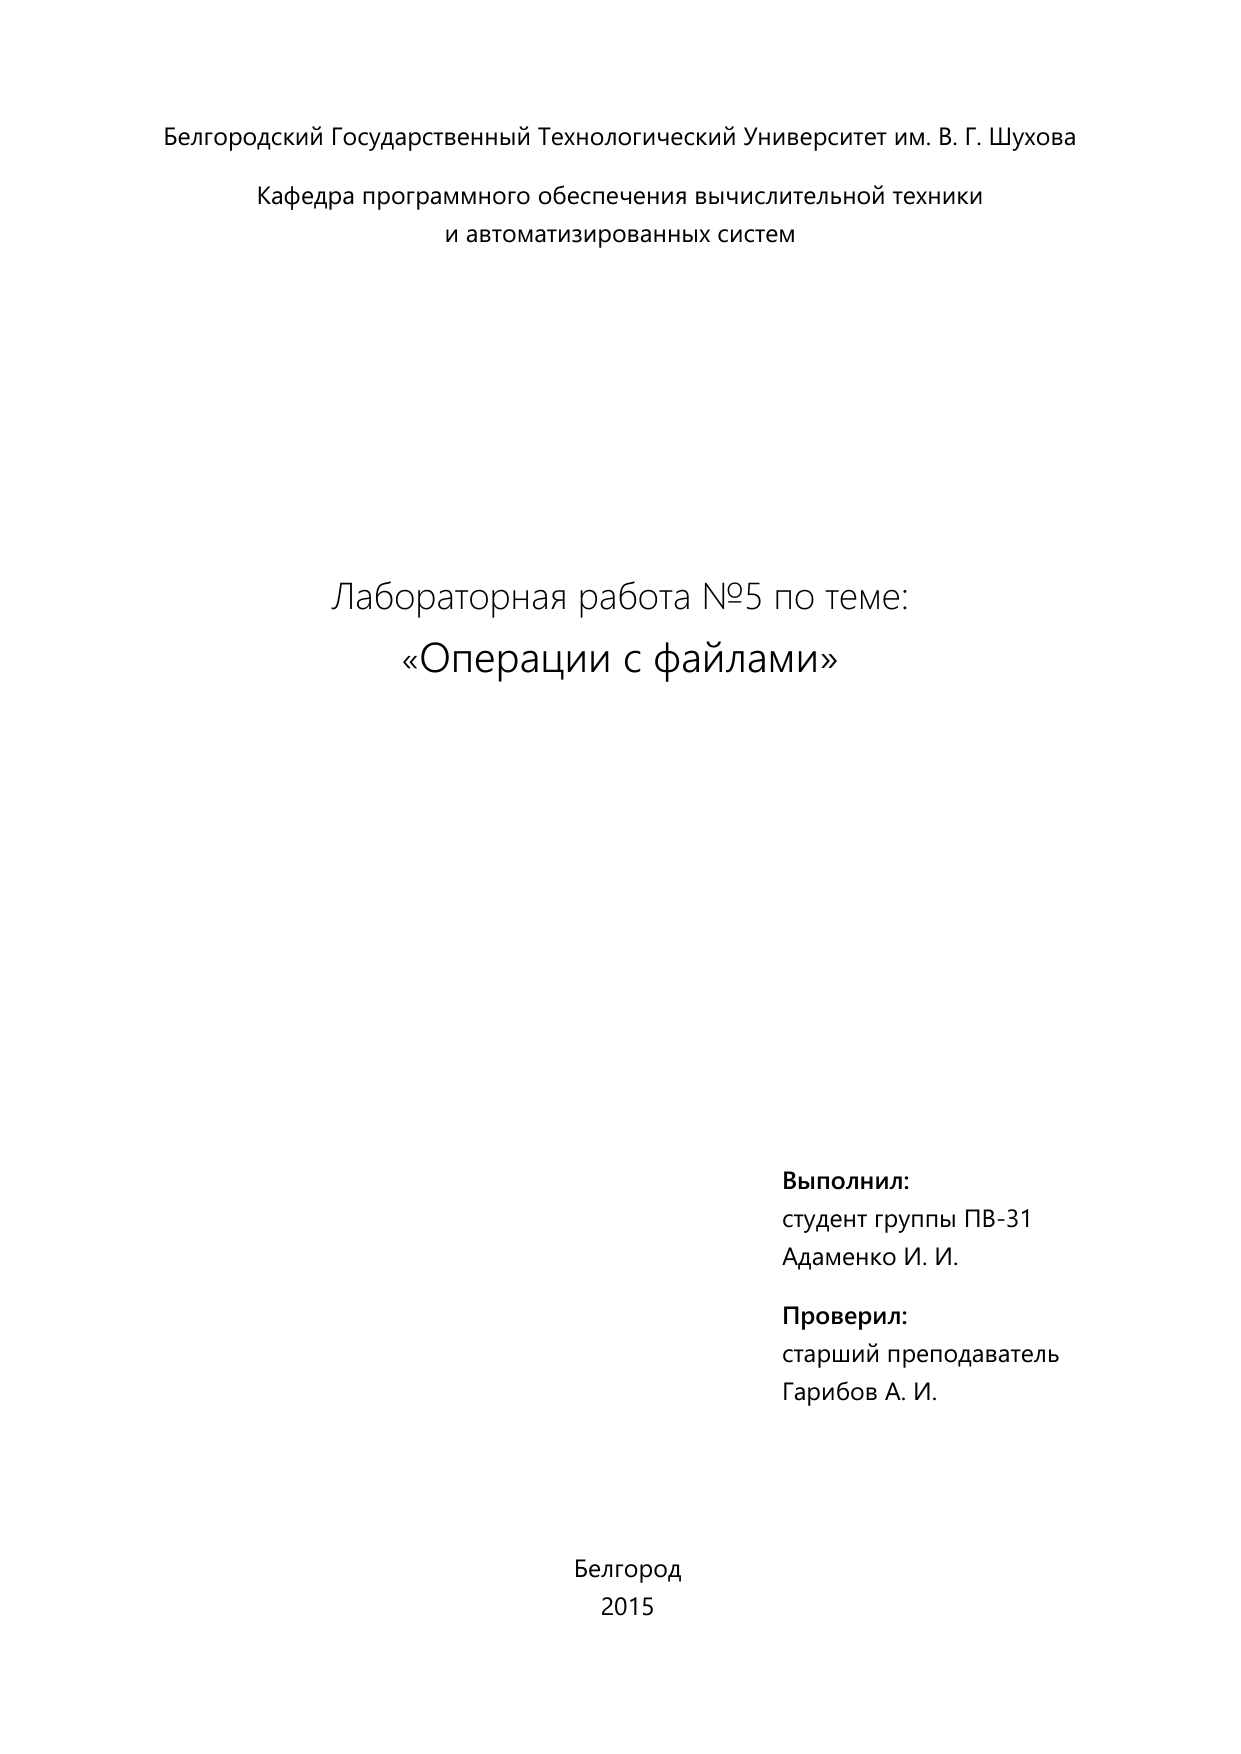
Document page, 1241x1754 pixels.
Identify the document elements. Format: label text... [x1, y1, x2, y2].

text Выполнил: студент группы ПВ-31 Адаменко И. И. [782, 1162, 1122, 1272]
text Белгород 2015 [133, 1551, 1122, 1622]
text Кафедра программного обеспечения вычислительной техники и автоматизированных систем [118, 177, 1122, 248]
text Белгородский Государственный Технологический Университет им. В. Г. Шухова [118, 118, 1122, 151]
subtitle Лабораторная работа №5 по теме: «Операции с файлами» [118, 569, 1122, 682]
text Проверил: старший преподаватель Гарибов А. И. [782, 1298, 1122, 1407]
